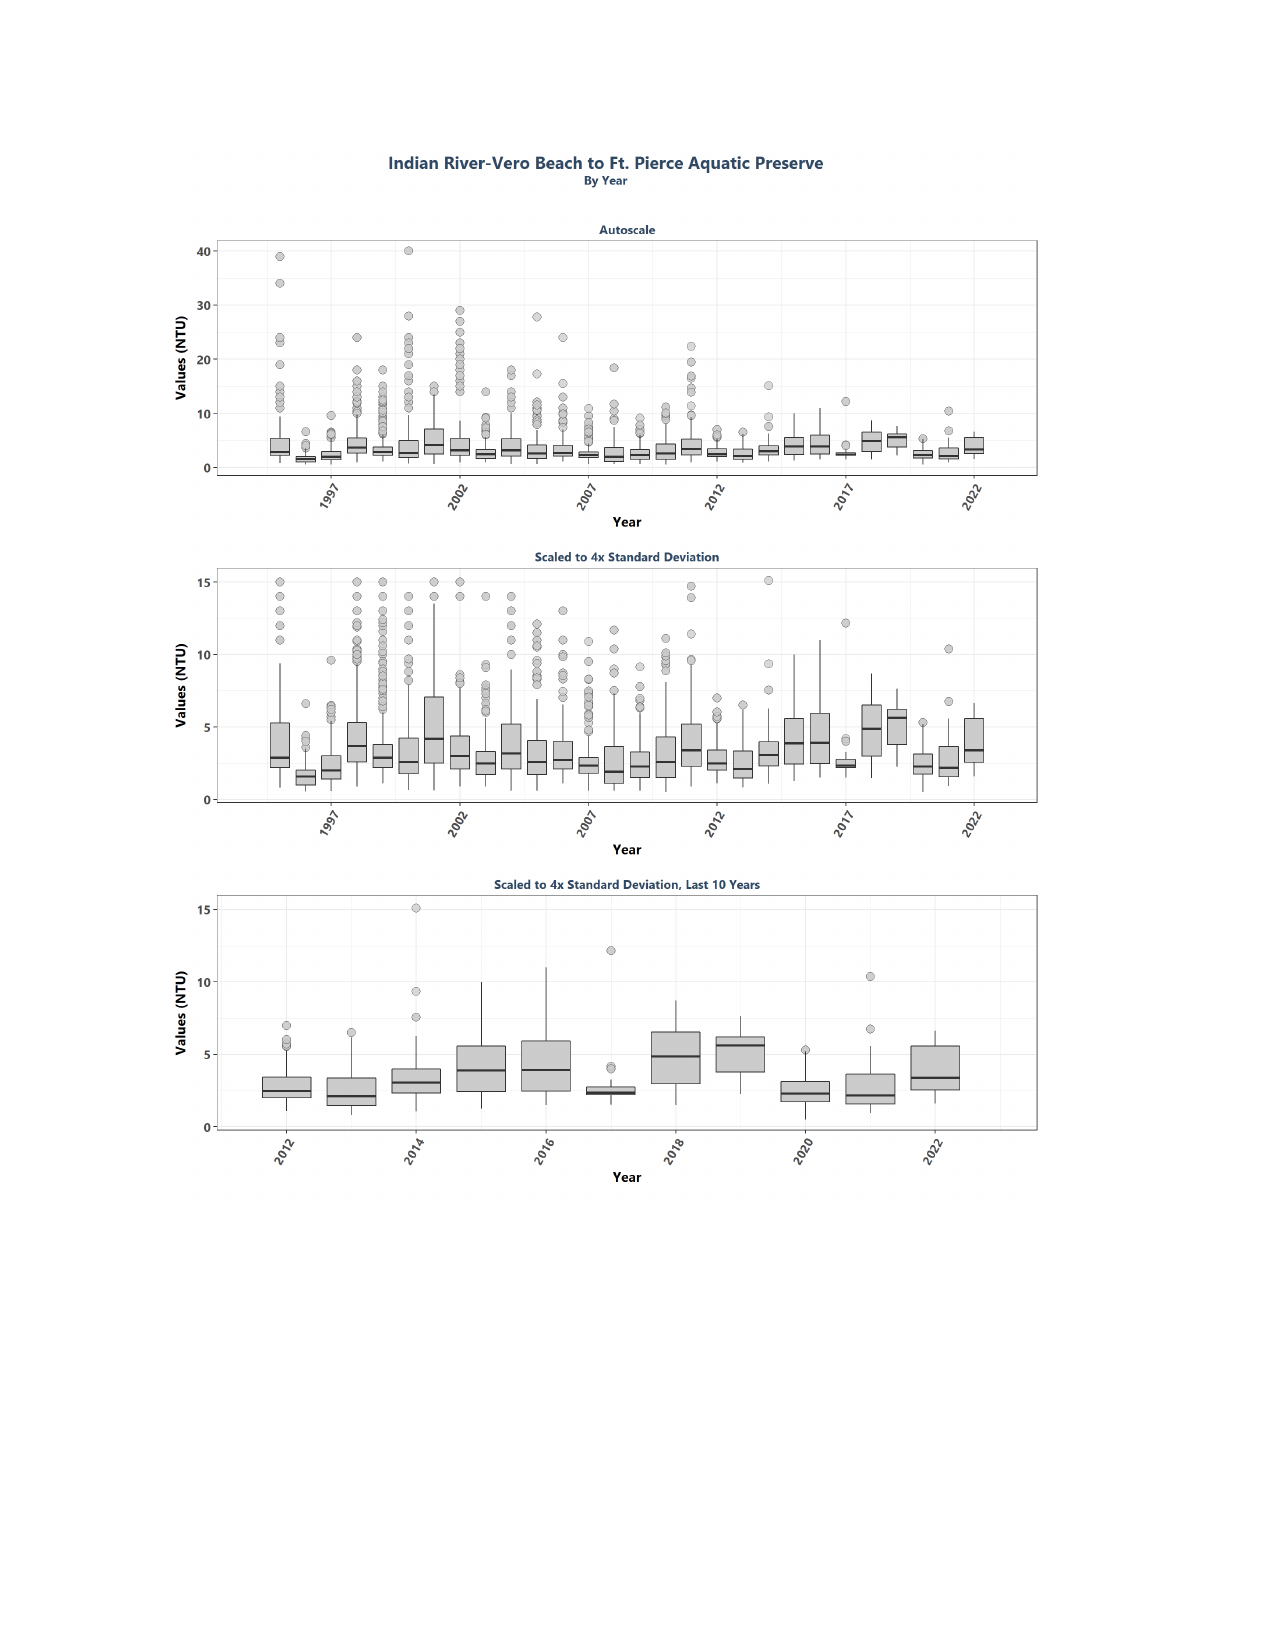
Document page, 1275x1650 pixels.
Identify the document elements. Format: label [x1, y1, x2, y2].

picture [168, 150, 1044, 1200]
